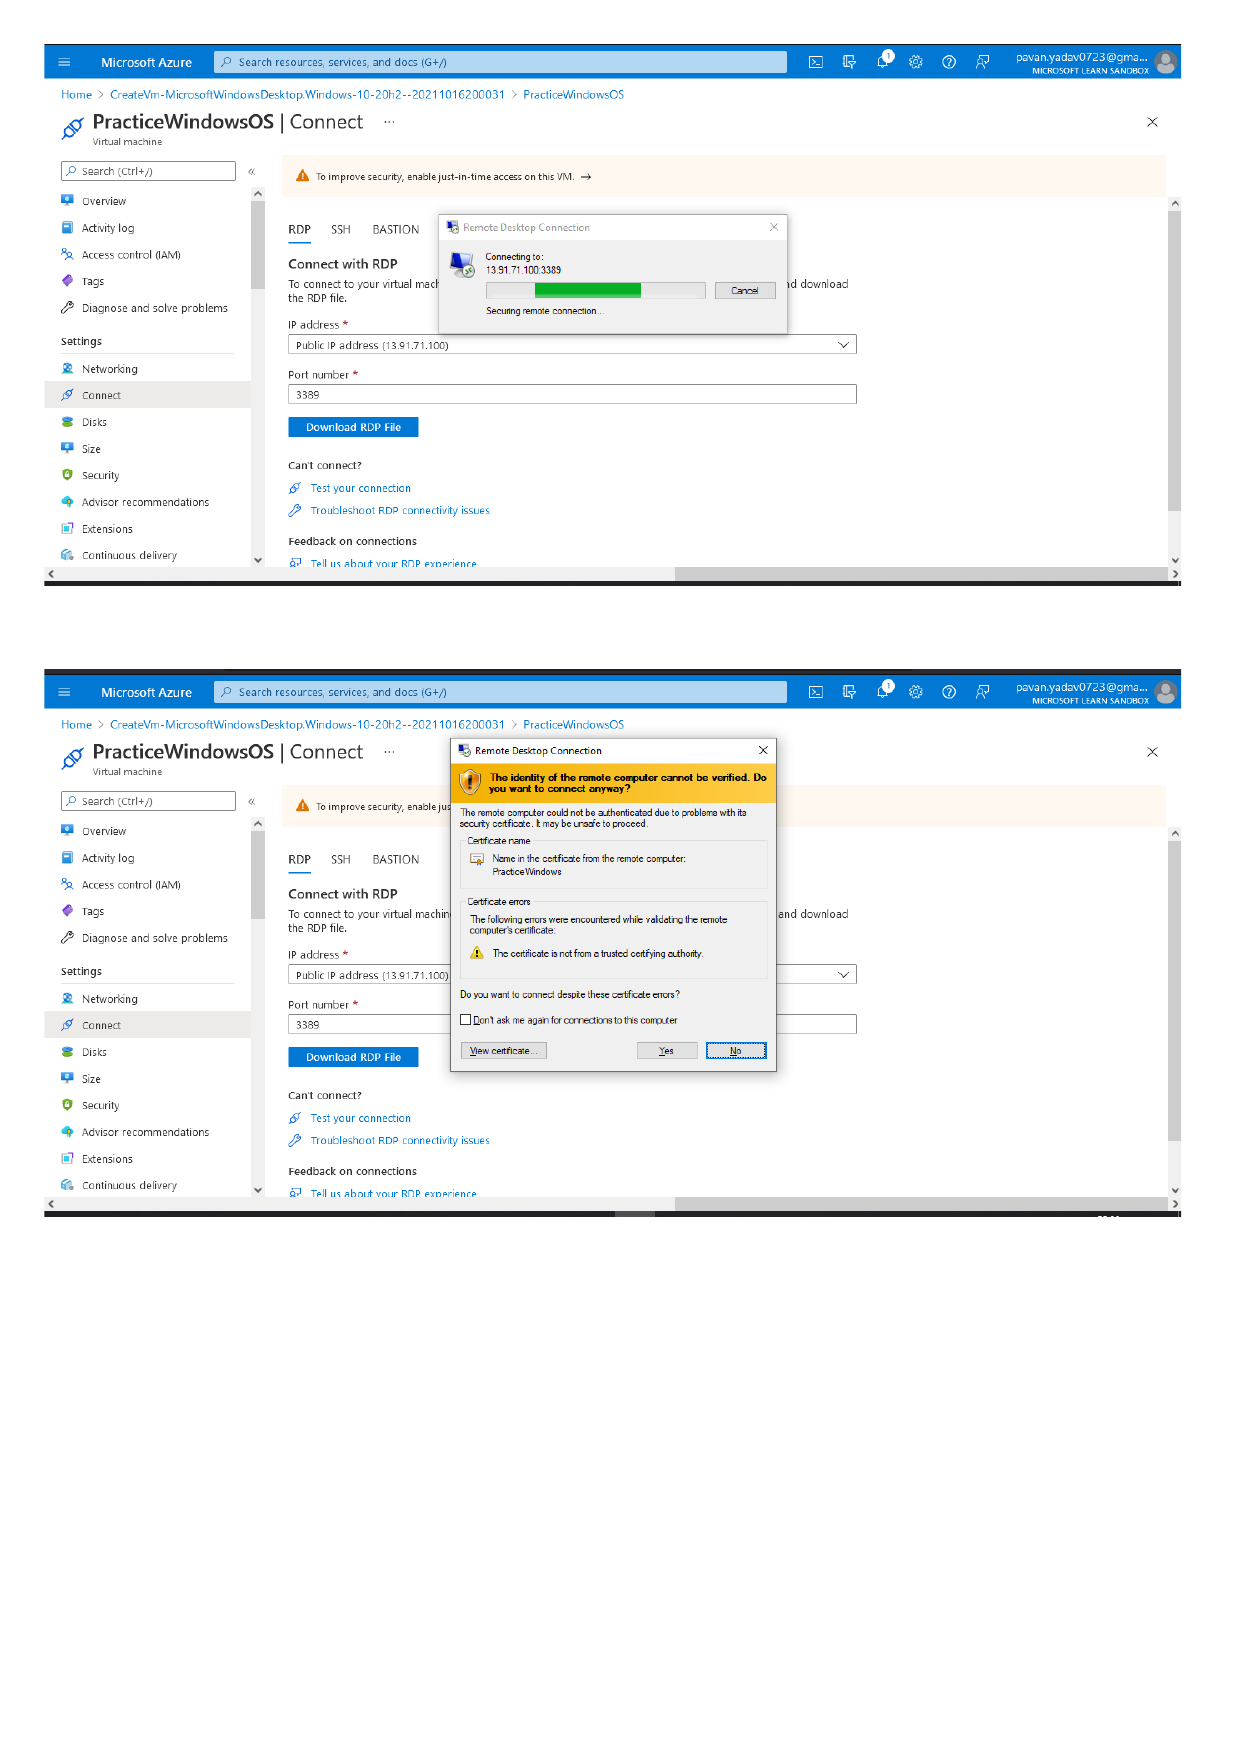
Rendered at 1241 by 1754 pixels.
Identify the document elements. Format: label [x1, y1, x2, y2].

picture [44, 44, 1182, 586]
picture [44, 669, 1182, 1217]
